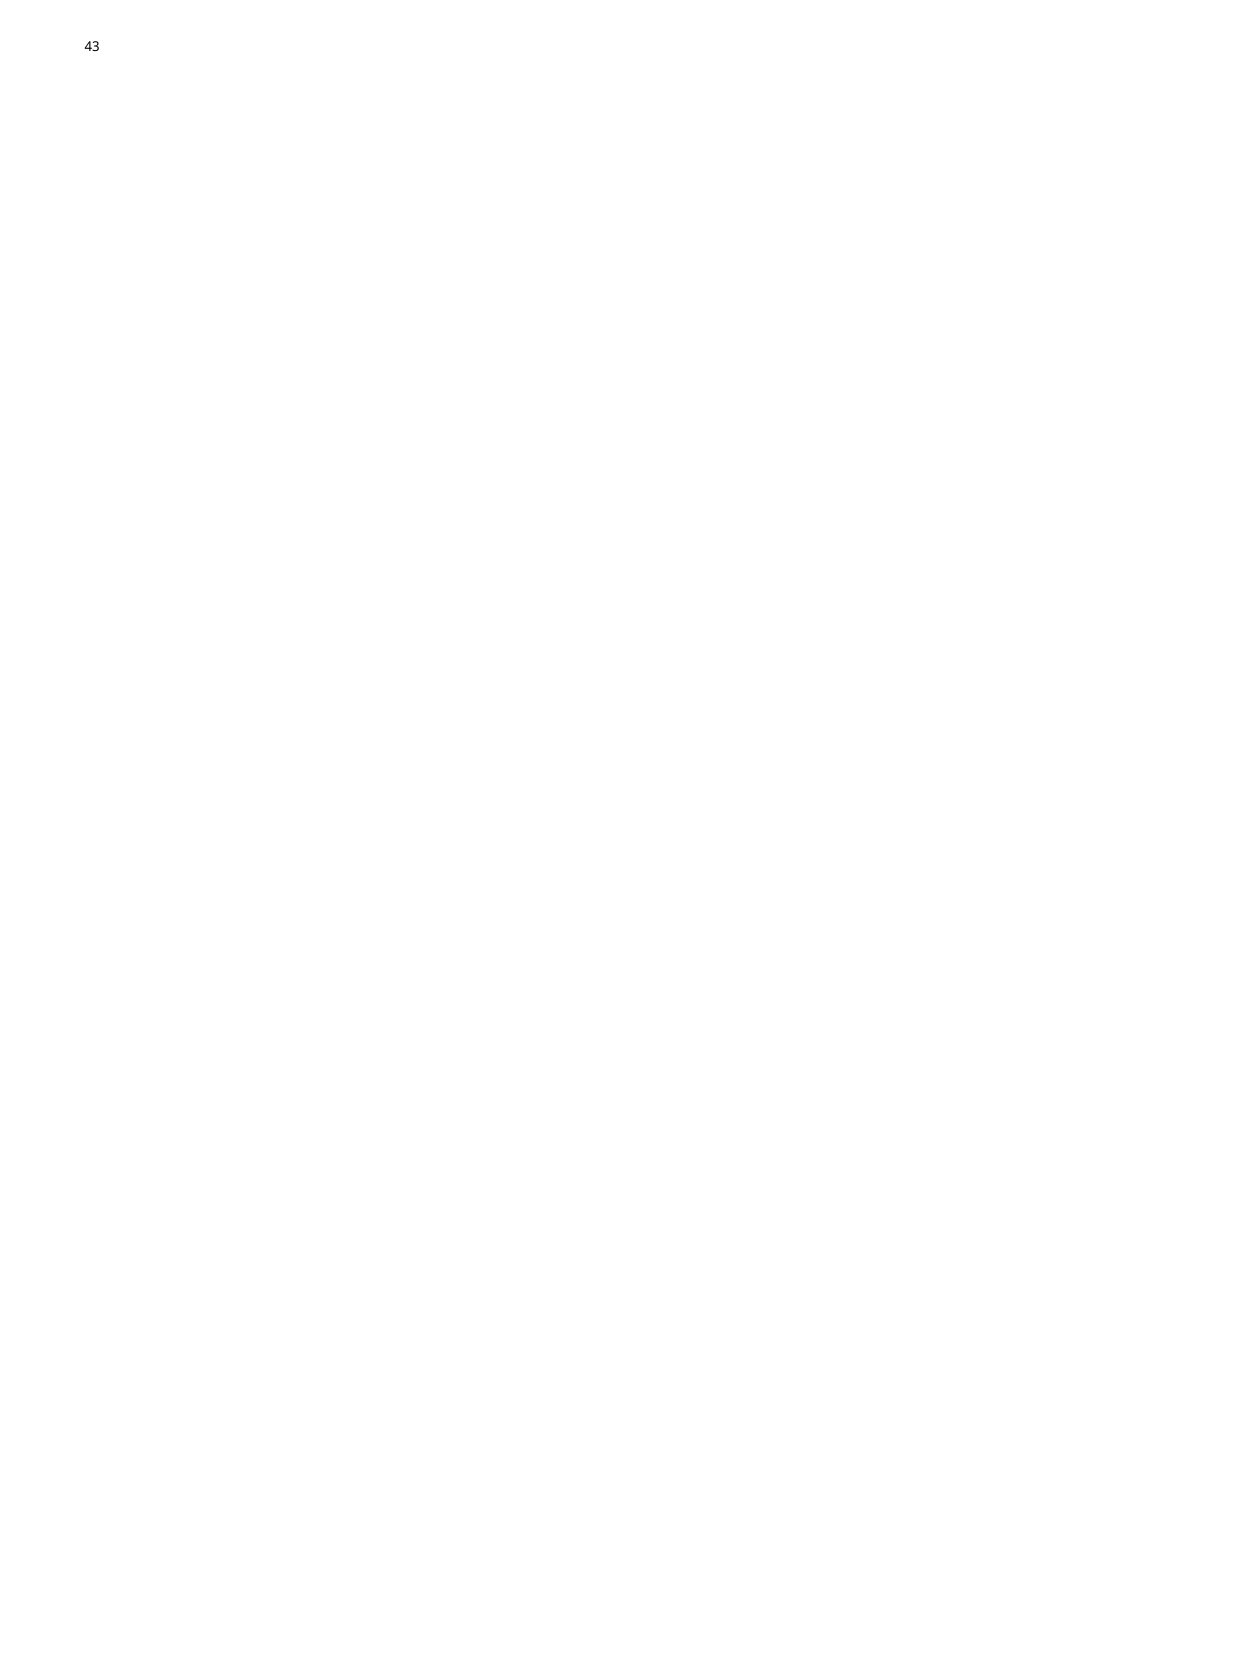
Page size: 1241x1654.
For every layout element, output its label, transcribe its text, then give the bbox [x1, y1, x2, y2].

text 43 [84, 34, 1165, 56]
